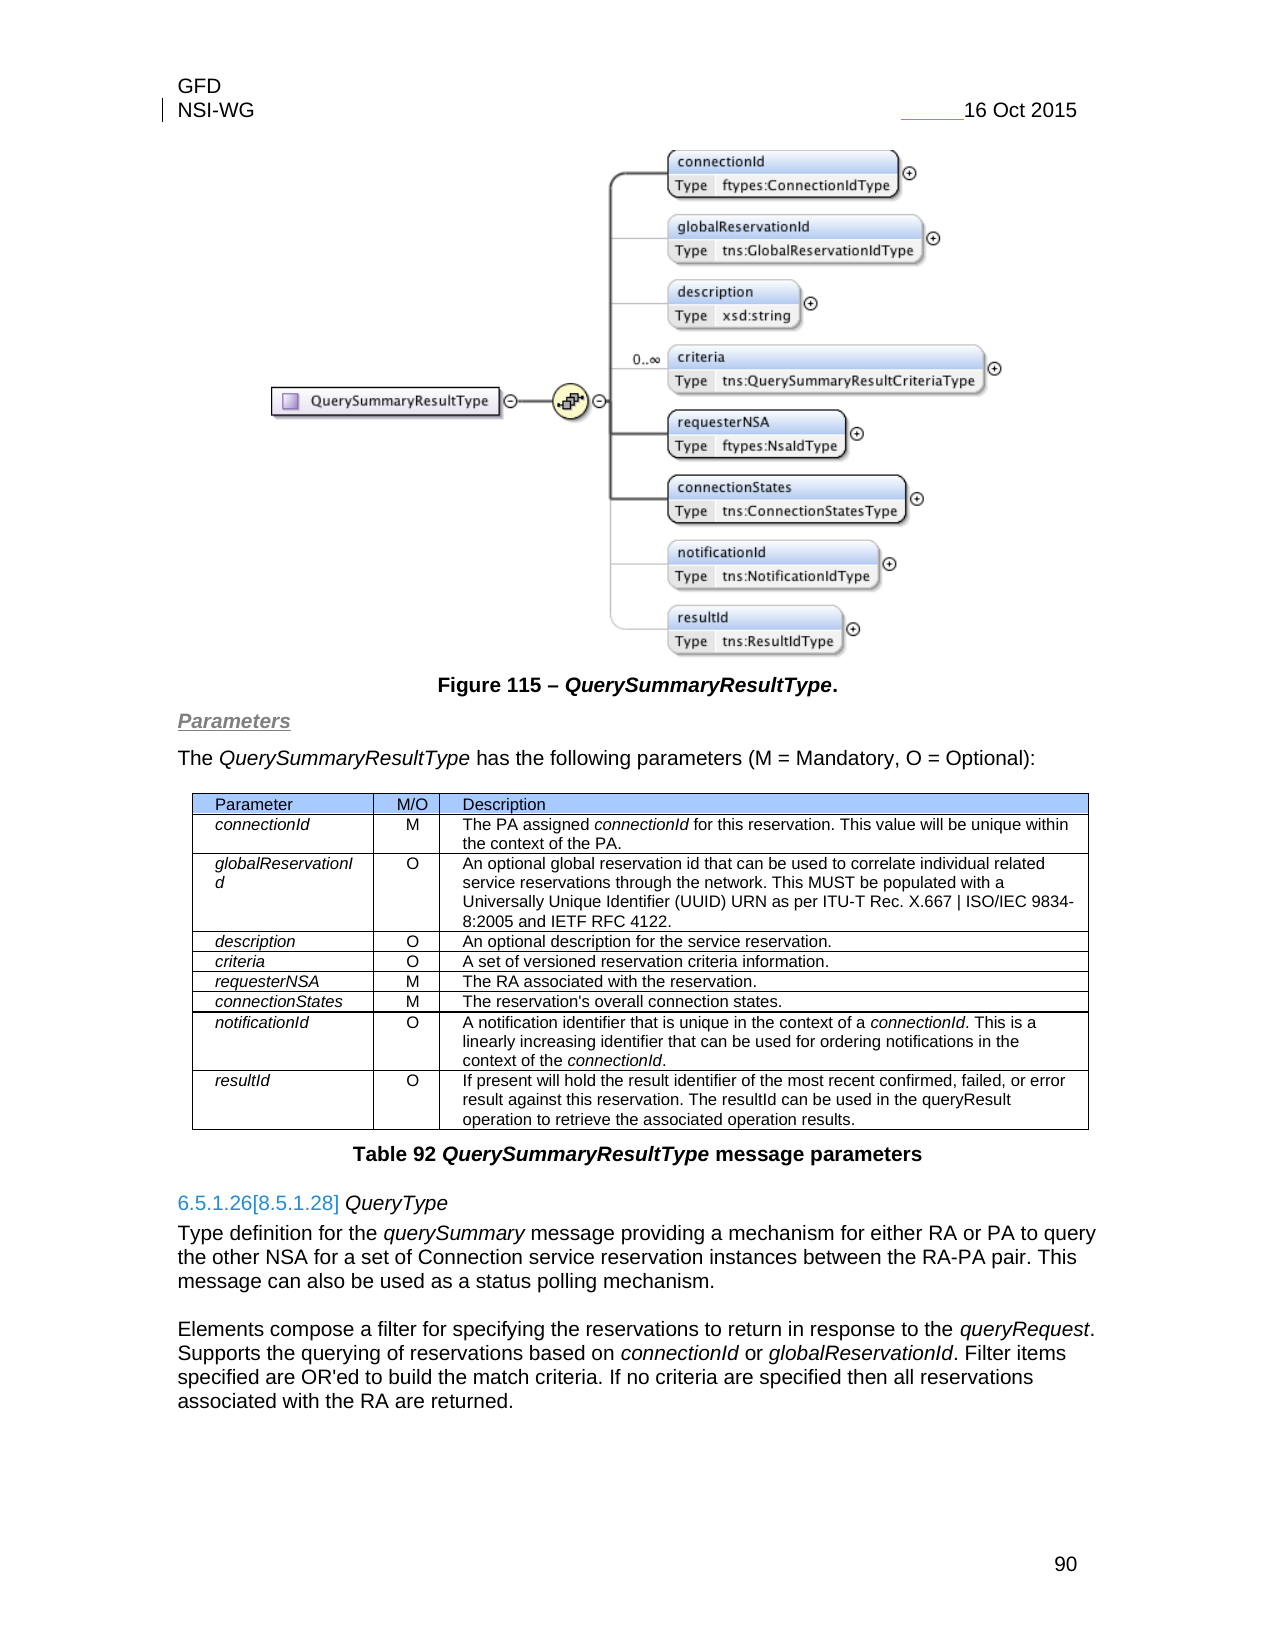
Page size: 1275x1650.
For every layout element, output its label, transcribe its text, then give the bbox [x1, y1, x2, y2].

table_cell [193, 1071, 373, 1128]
picture [271, 150, 1004, 660]
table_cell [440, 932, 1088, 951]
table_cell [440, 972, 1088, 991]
text Parameters [177, 709, 1098, 733]
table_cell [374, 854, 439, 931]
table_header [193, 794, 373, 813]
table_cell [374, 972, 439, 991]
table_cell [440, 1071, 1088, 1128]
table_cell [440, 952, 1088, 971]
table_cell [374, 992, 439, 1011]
text Figure – QuerySummaryResultType. [177, 672, 1098, 696]
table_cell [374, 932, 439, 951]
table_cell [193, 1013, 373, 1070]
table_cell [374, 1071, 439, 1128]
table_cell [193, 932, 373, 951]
text The QuerySummaryResultType has the following parameters (M = Mandatory, O = Optional): [177, 745, 1098, 769]
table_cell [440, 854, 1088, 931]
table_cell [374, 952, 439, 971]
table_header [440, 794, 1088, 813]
text Type definition for the querySummary message providing a mechanism for either RA or PA to query the other NSA for a set of Connection service reservation instances between the RA-PA pair. This message can also be used as a status polling mechanism. [177, 1221, 1098, 1293]
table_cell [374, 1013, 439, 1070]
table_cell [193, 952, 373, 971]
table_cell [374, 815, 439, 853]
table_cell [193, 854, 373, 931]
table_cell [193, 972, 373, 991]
text Elements compose a filter for specifying the reservations to return in response to the queryRequest. Supports the querying of reservations based on connectionId or globalReservationId. Filter items specified are OR'ed to build the match criteria. If no criteria are specified then all reservations associated with the RA are returned. [177, 1317, 1098, 1413]
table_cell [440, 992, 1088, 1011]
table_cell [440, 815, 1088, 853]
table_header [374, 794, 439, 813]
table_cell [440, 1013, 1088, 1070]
subtitle QueryType [177, 1191, 1098, 1215]
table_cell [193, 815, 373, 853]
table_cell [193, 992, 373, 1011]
text Table 92 QuerySummaryResultType message parameters [177, 1142, 1098, 1166]
